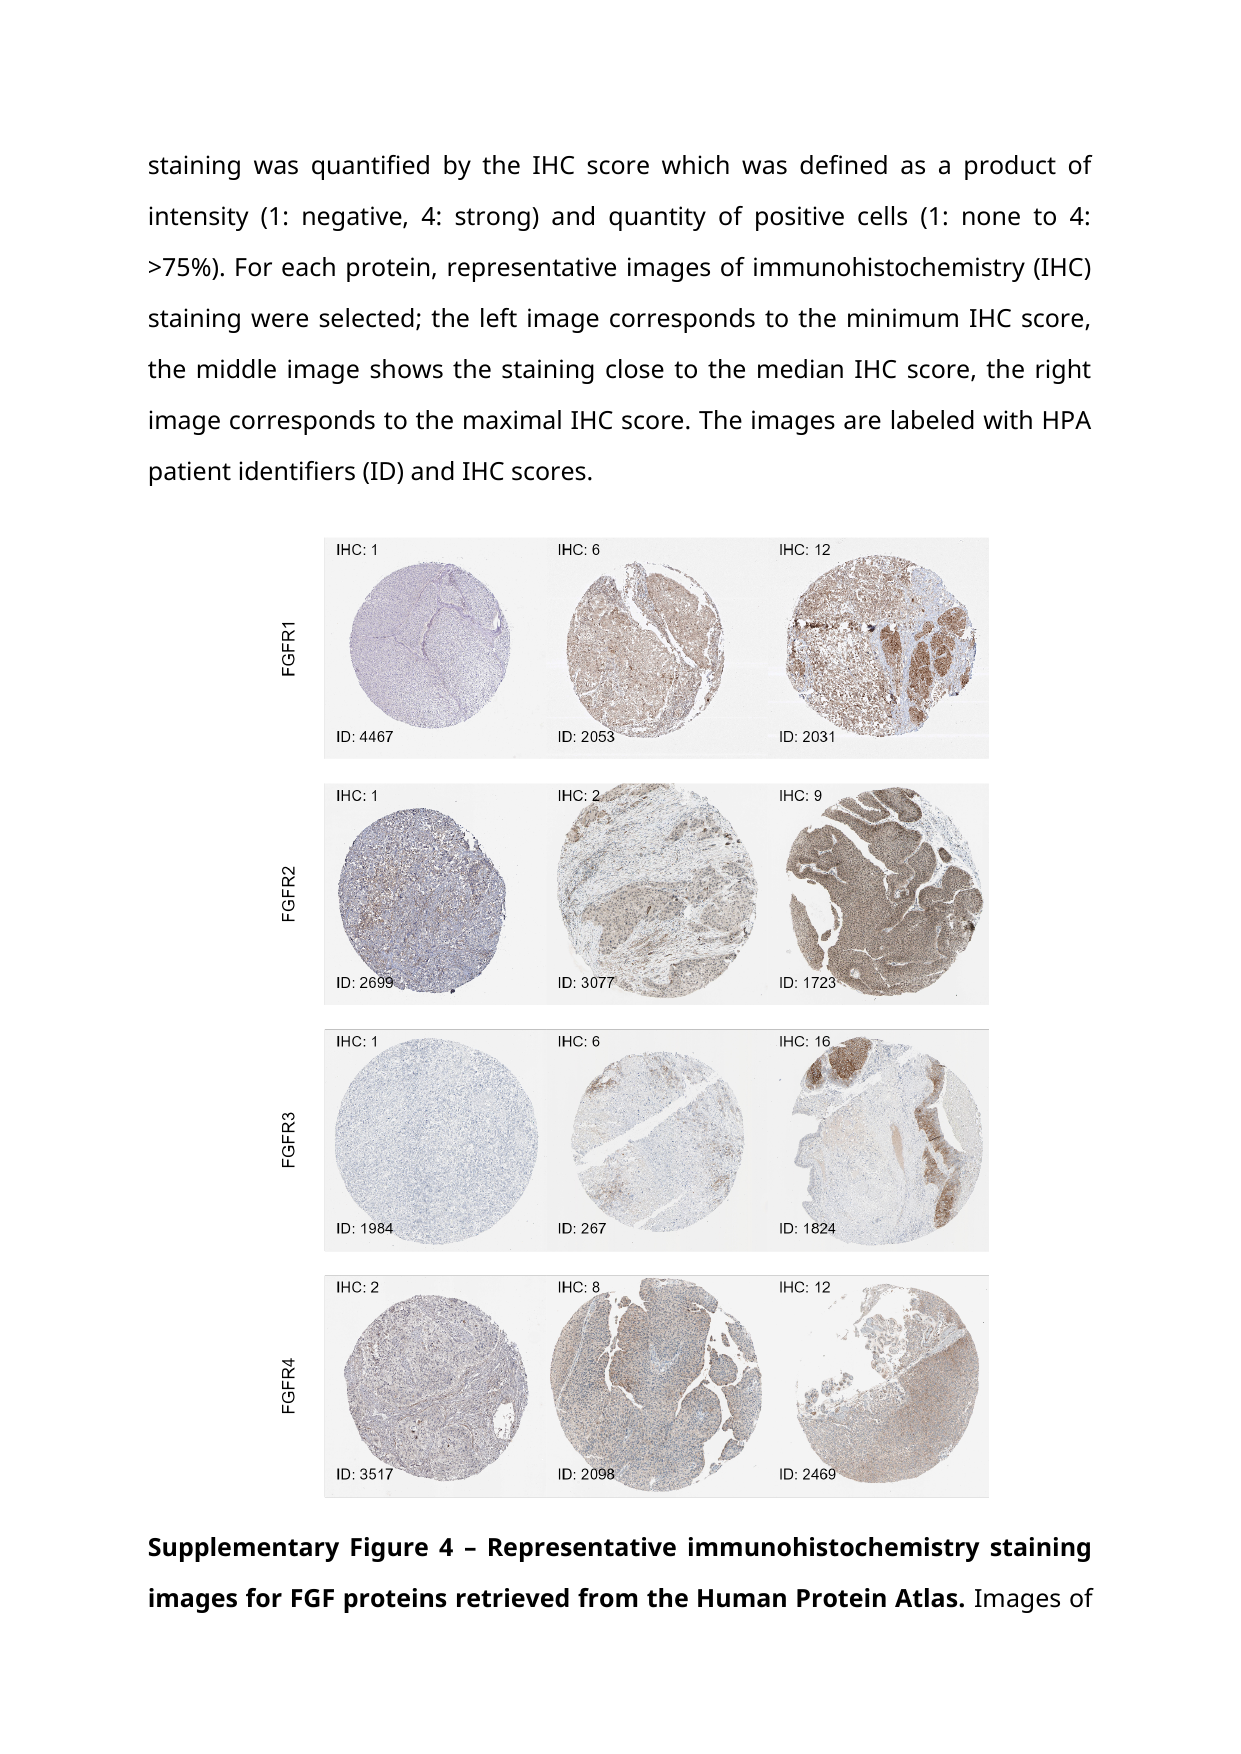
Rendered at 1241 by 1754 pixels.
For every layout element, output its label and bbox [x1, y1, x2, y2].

text [148, 148, 1093, 488]
text [148, 1530, 1093, 1615]
picture [251, 525, 989, 1509]
